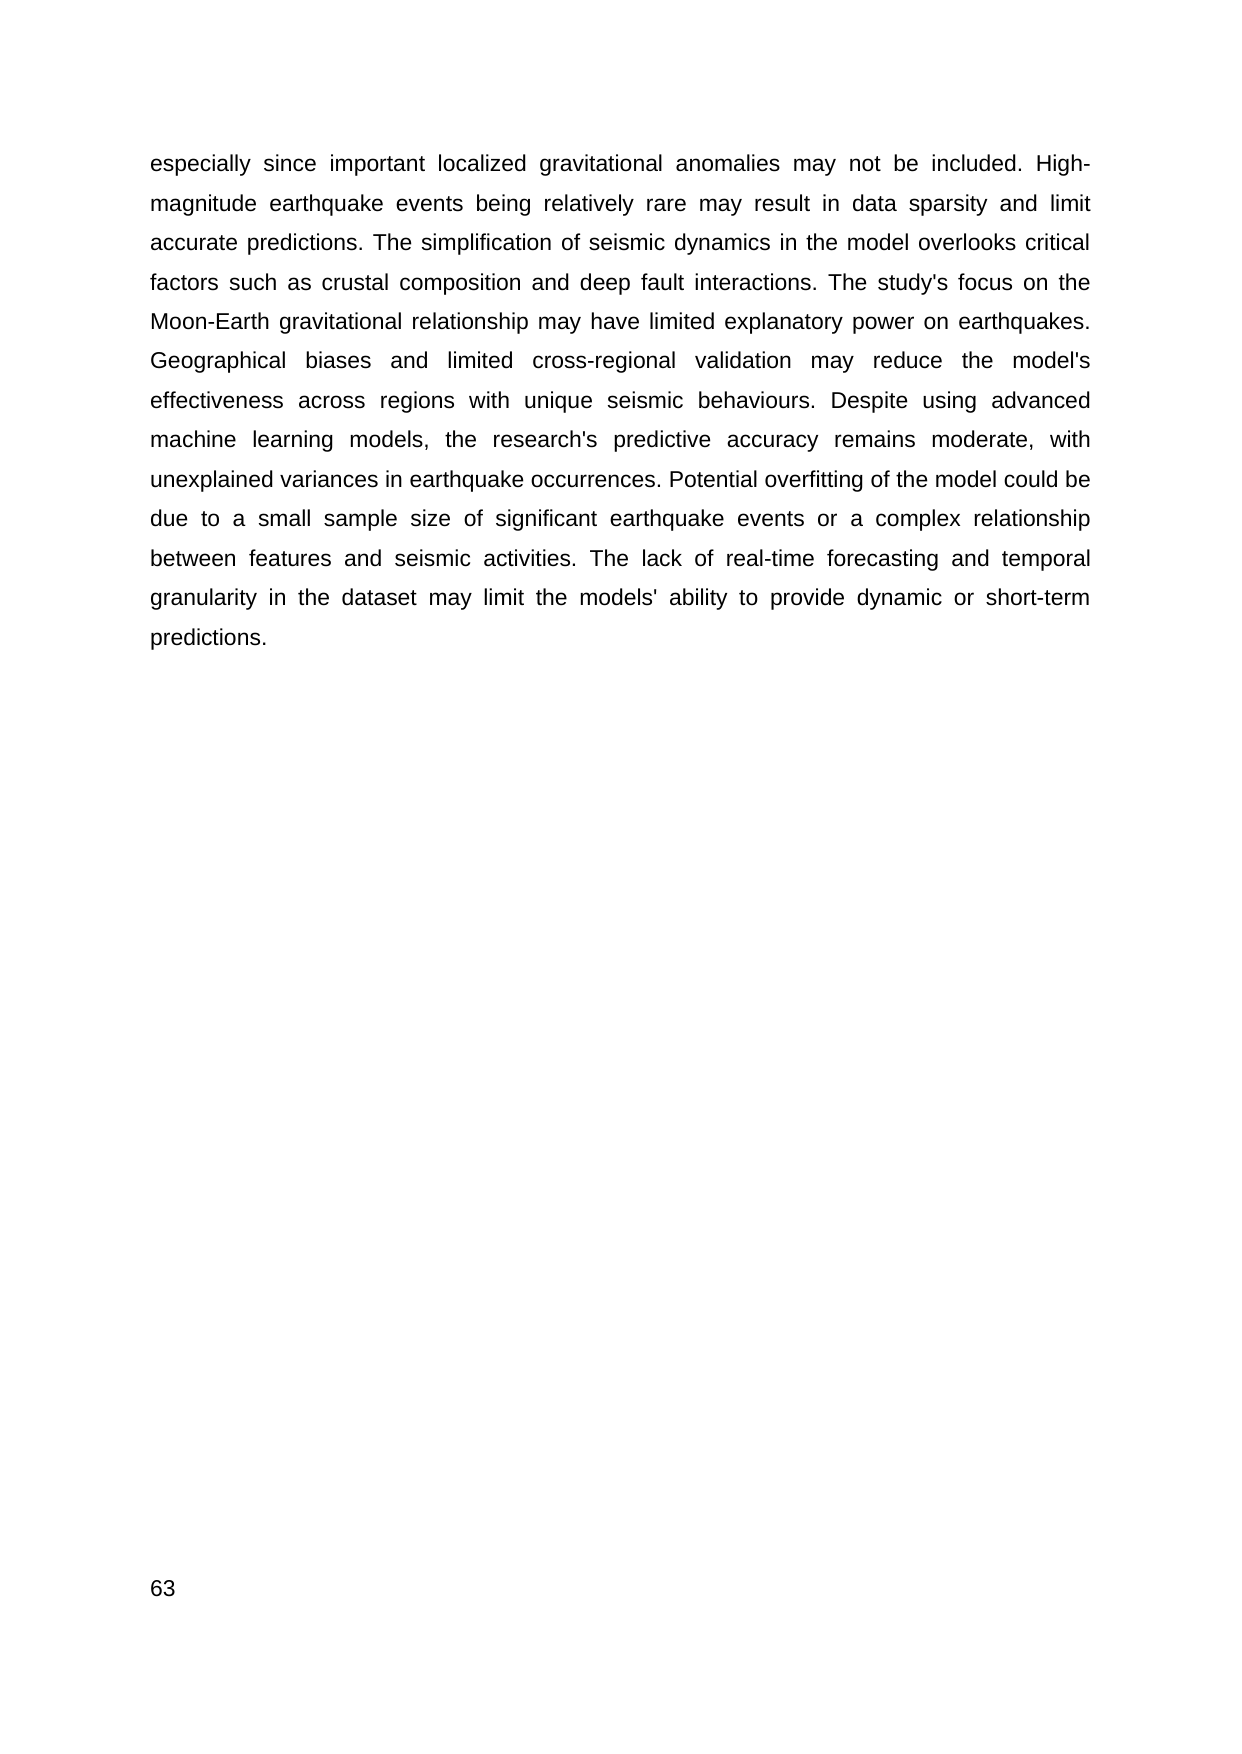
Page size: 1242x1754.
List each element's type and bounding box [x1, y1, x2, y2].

text [150, 150, 1092, 650]
